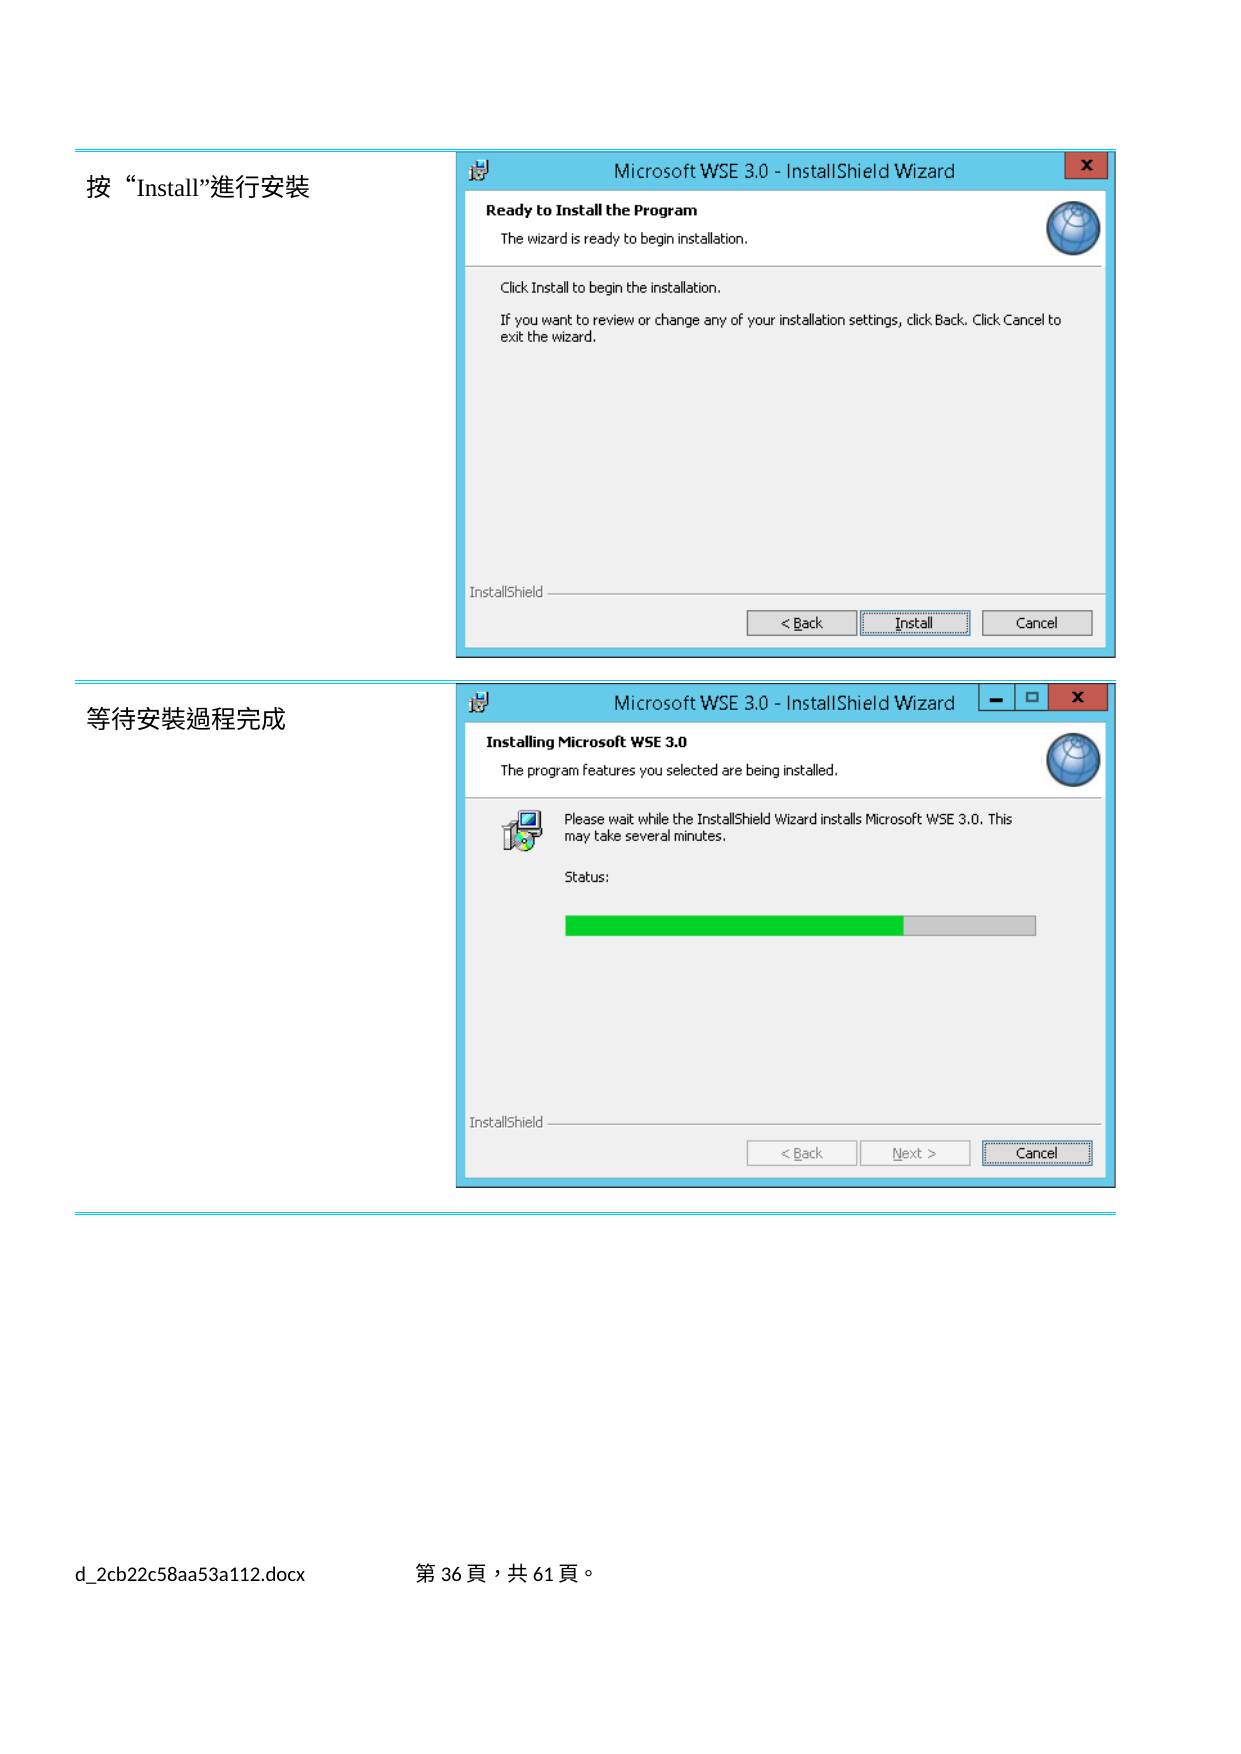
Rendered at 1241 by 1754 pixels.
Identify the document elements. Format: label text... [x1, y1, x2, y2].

table_cell [356, 684, 1116, 1212]
picture [455, 153, 1116, 658]
table_cell 按“Install”進行安裝 [75, 152, 356, 680]
picture [455, 683, 1116, 1188]
table_cell 等待安裝過程完成 [75, 684, 356, 1212]
table_cell [356, 152, 1116, 680]
